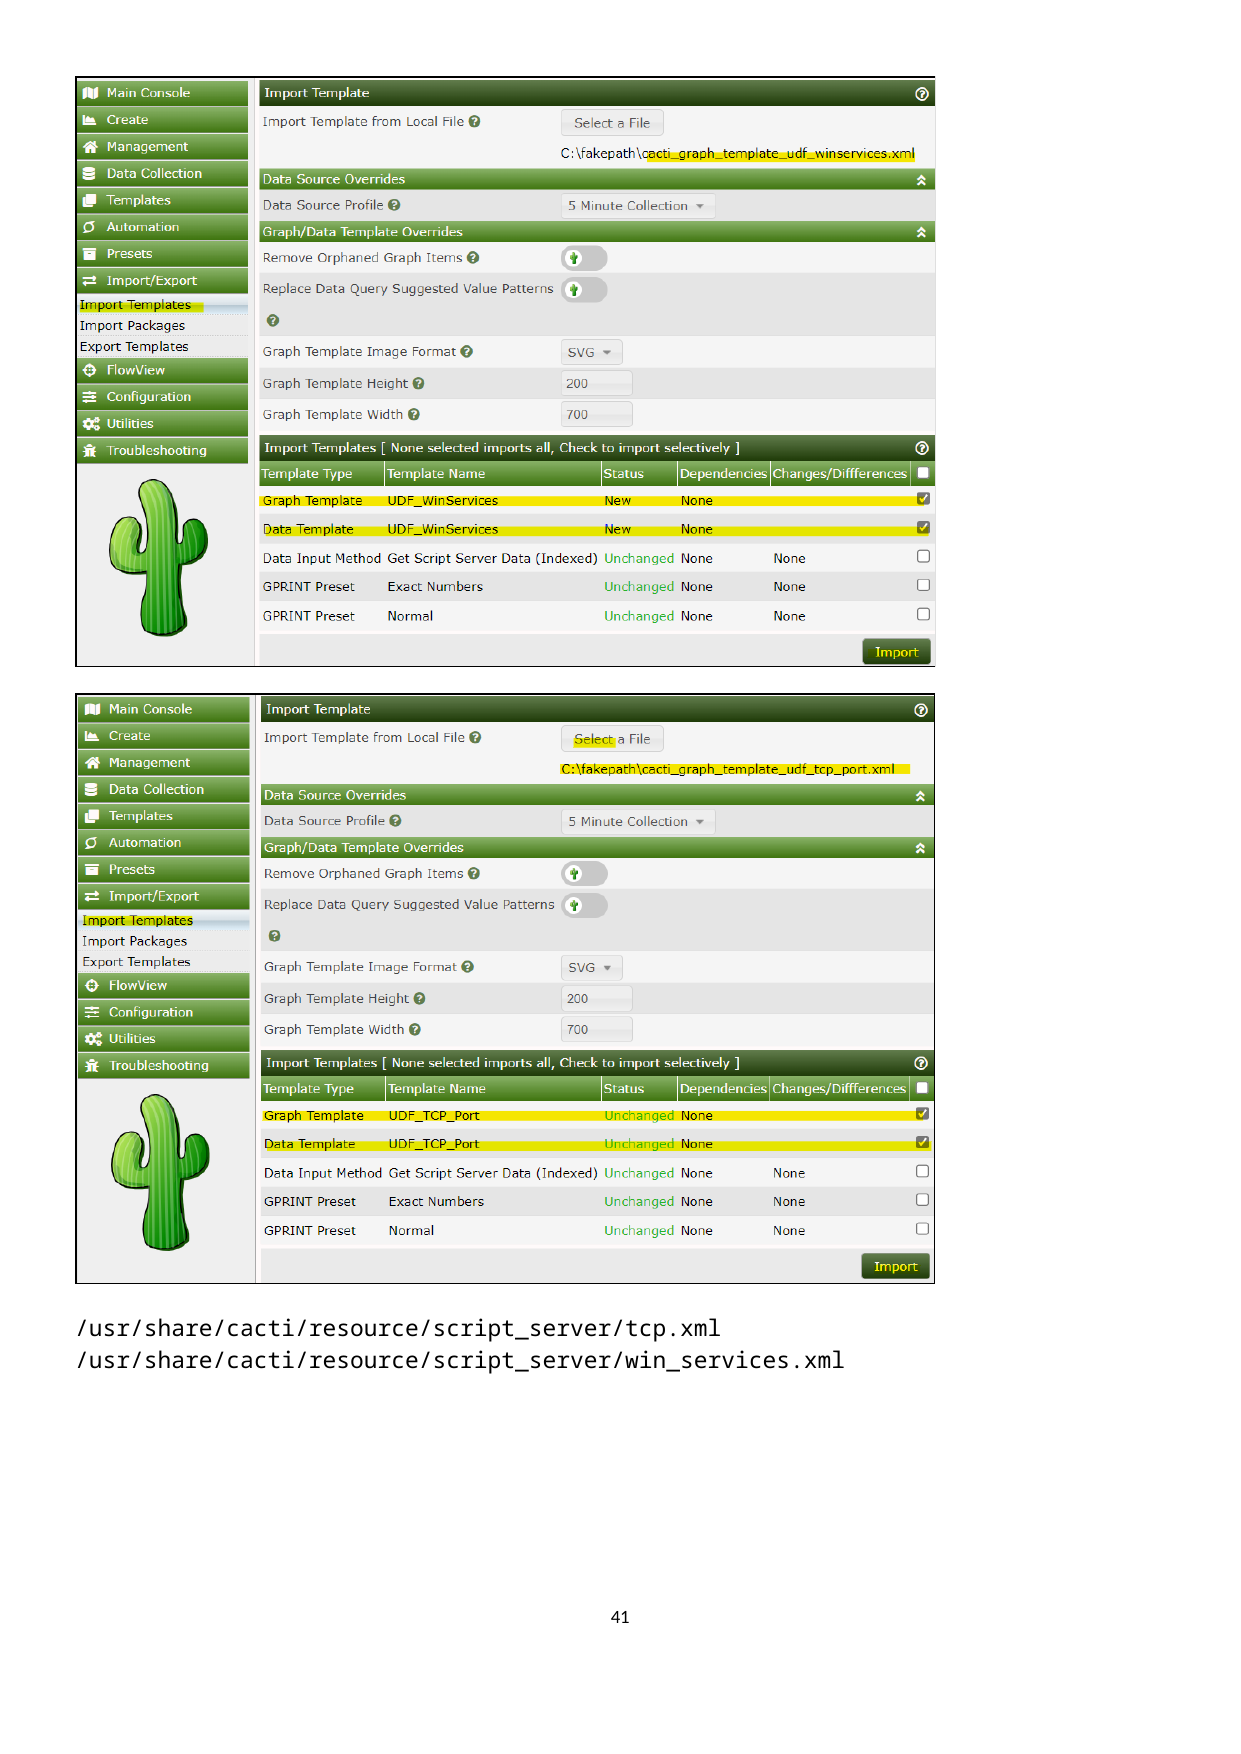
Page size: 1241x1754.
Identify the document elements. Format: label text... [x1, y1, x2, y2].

picture [75, 76, 936, 667]
text /usr/share/cacti/resource/script_server/win_services.xml [75, 1344, 1165, 1376]
picture [75, 693, 935, 1284]
text /usr/share/cacti/resource/script_server/tcp.xml [75, 1311, 1165, 1344]
